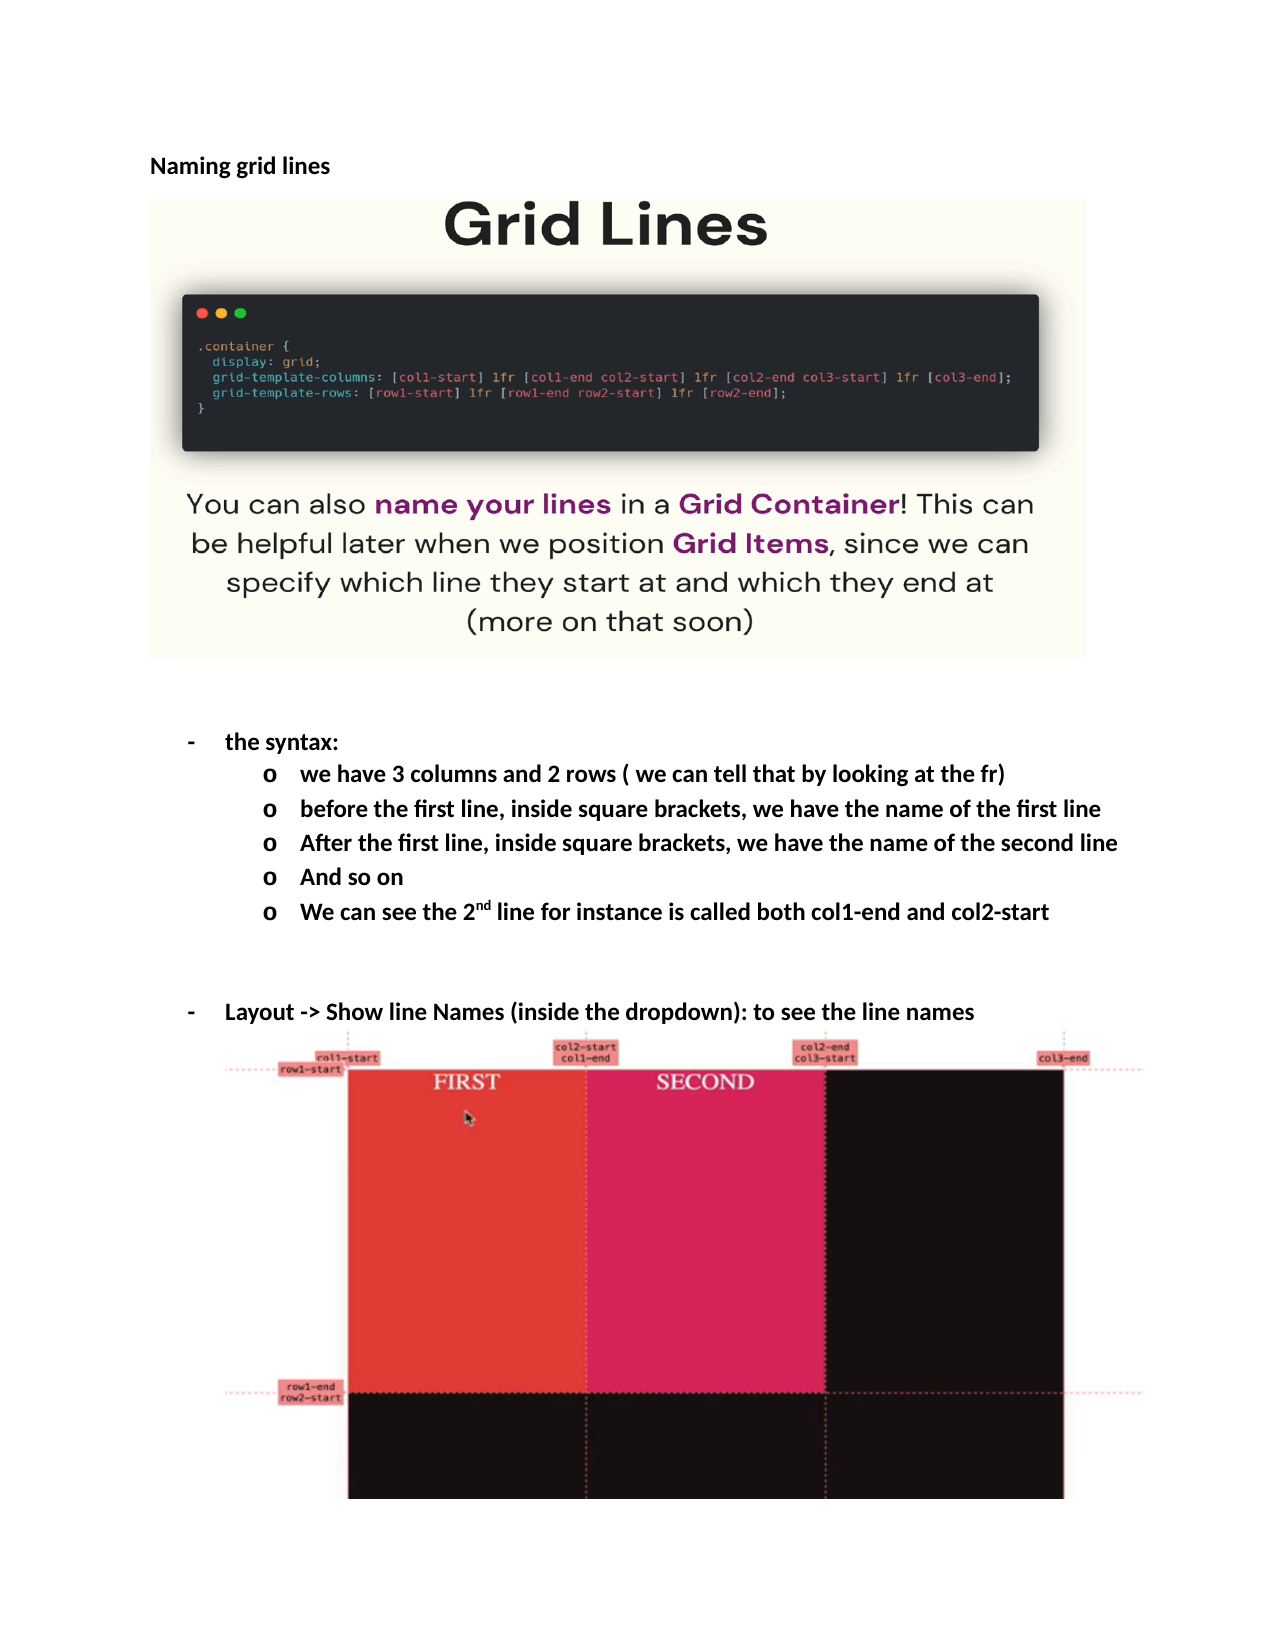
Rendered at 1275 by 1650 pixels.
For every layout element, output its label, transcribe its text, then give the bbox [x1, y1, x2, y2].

list After the first line, inside square brackets, we have the name of the second line [262, 827, 1125, 859]
picture [150, 199, 1087, 658]
picture [225, 1029, 1145, 1499]
list We can see the 2nd line for instance is called both col1-end and col2-start [262, 896, 1125, 927]
list we have 3 columns and 2 rows ( we can tell that by looking at the fr) [262, 758, 1125, 790]
list Layout -> Show line Names (inside the dropdown): to see the line names [187, 996, 1125, 1027]
text Naming grid lines [150, 150, 1125, 181]
list And so on [262, 861, 1125, 893]
list the syntax: [187, 726, 1125, 756]
list before the first line, inside square brackets, we have the name of the first line [262, 793, 1125, 824]
